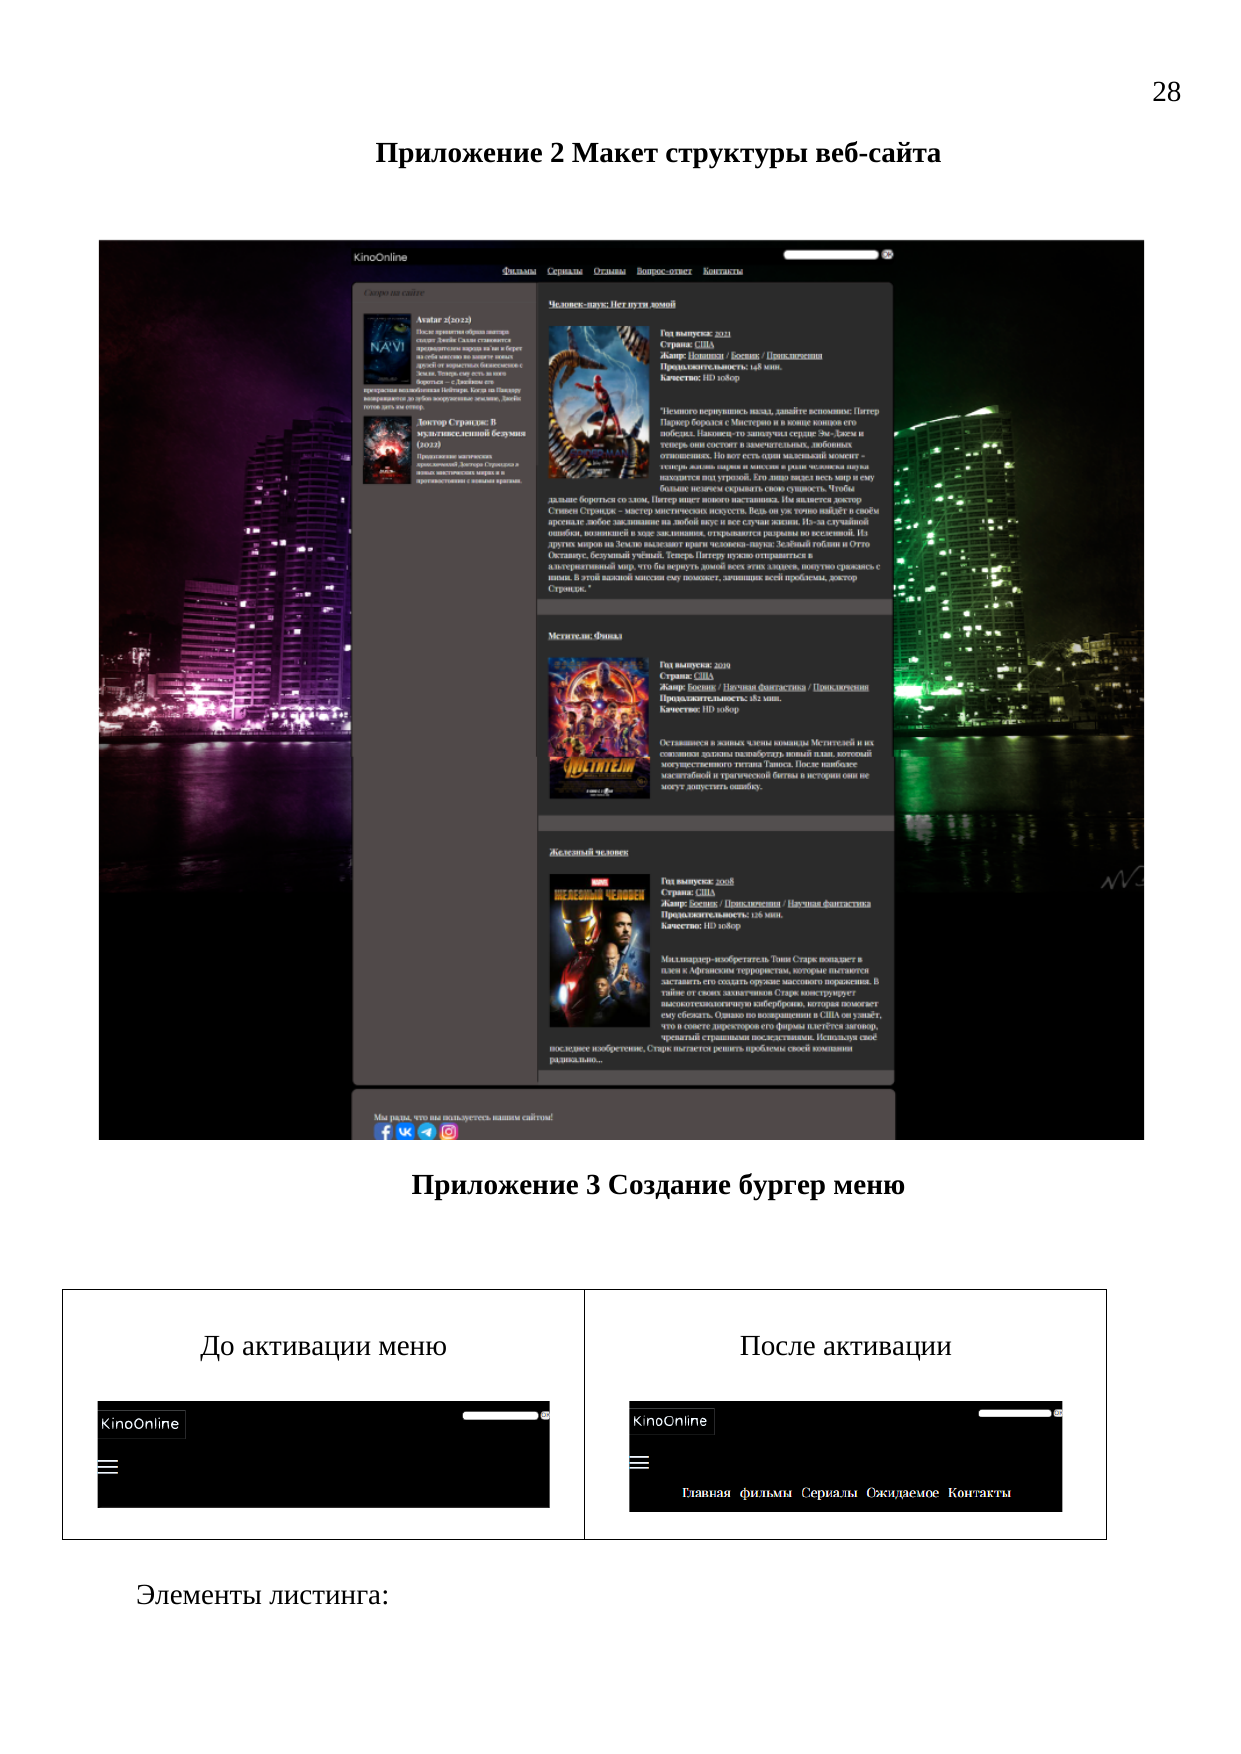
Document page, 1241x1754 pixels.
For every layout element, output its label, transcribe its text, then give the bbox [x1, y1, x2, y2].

picture [629, 1401, 1063, 1512]
table_header До активации меню [63, 1290, 584, 1538]
text Приложение 3 Создание бургер меню [62, 1167, 1181, 1200]
picture [97, 1401, 550, 1508]
text Элементы листинга: [62, 1577, 1181, 1611]
picture [98, 239, 1145, 1140]
table_header После активации [585, 1290, 1106, 1538]
text Приложение 2 Макет структуры веб-сайта [62, 135, 1181, 169]
